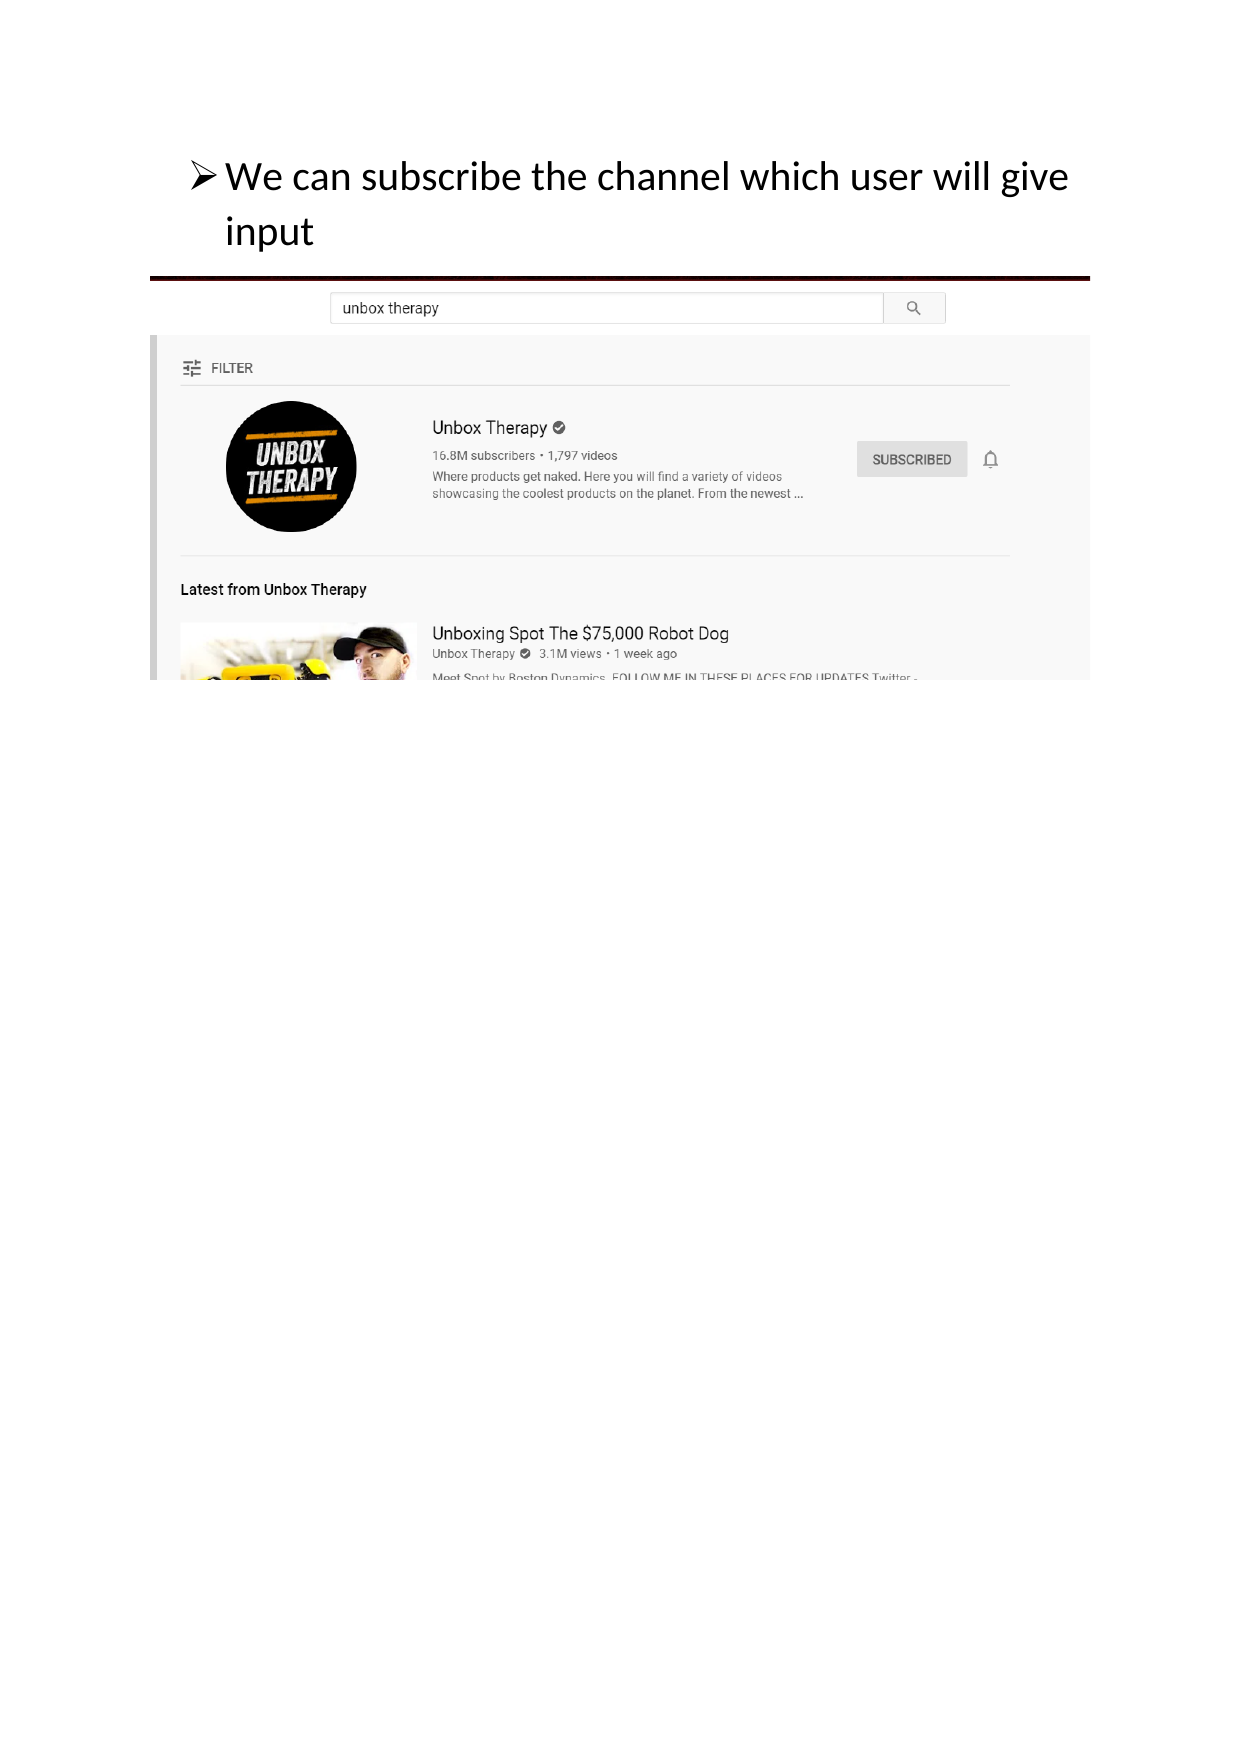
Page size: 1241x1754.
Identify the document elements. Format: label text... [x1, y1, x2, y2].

picture [150, 276, 1091, 680]
list We can subscribe the channel which user will give input [187, 150, 1090, 256]
